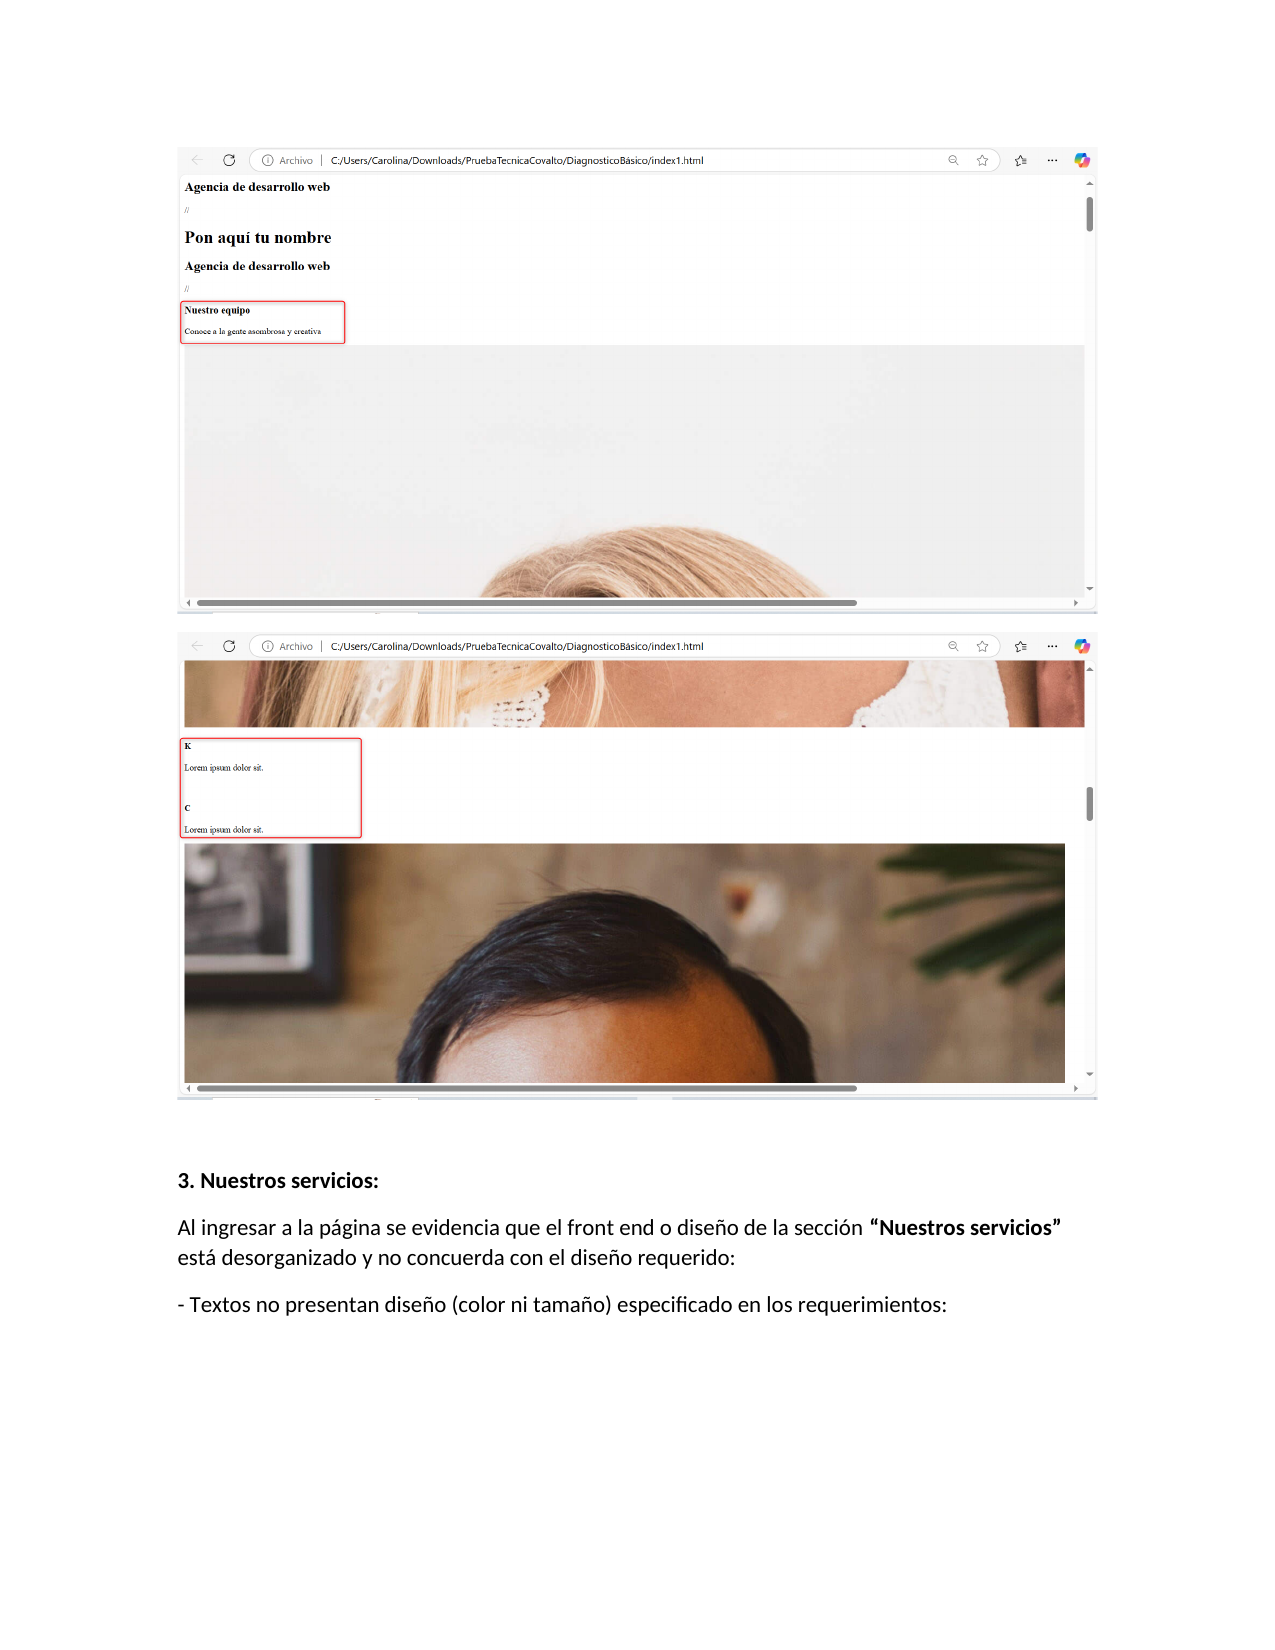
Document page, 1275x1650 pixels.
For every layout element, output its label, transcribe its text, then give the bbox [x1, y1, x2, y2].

picture [177, 147, 1098, 614]
text Al ingresar a la página se evidencia que el front end o diseño de la sección “Nuestros servicios” está desorganizado y no concuerda con el diseño requerido: [177, 1213, 1098, 1271]
picture [177, 632, 1098, 1100]
text 3. Nuestros servicios: [177, 1166, 1098, 1194]
text - Textos no presentan diseño (color ni tamaño) especificado en los requerimientos: [177, 1290, 1098, 1318]
